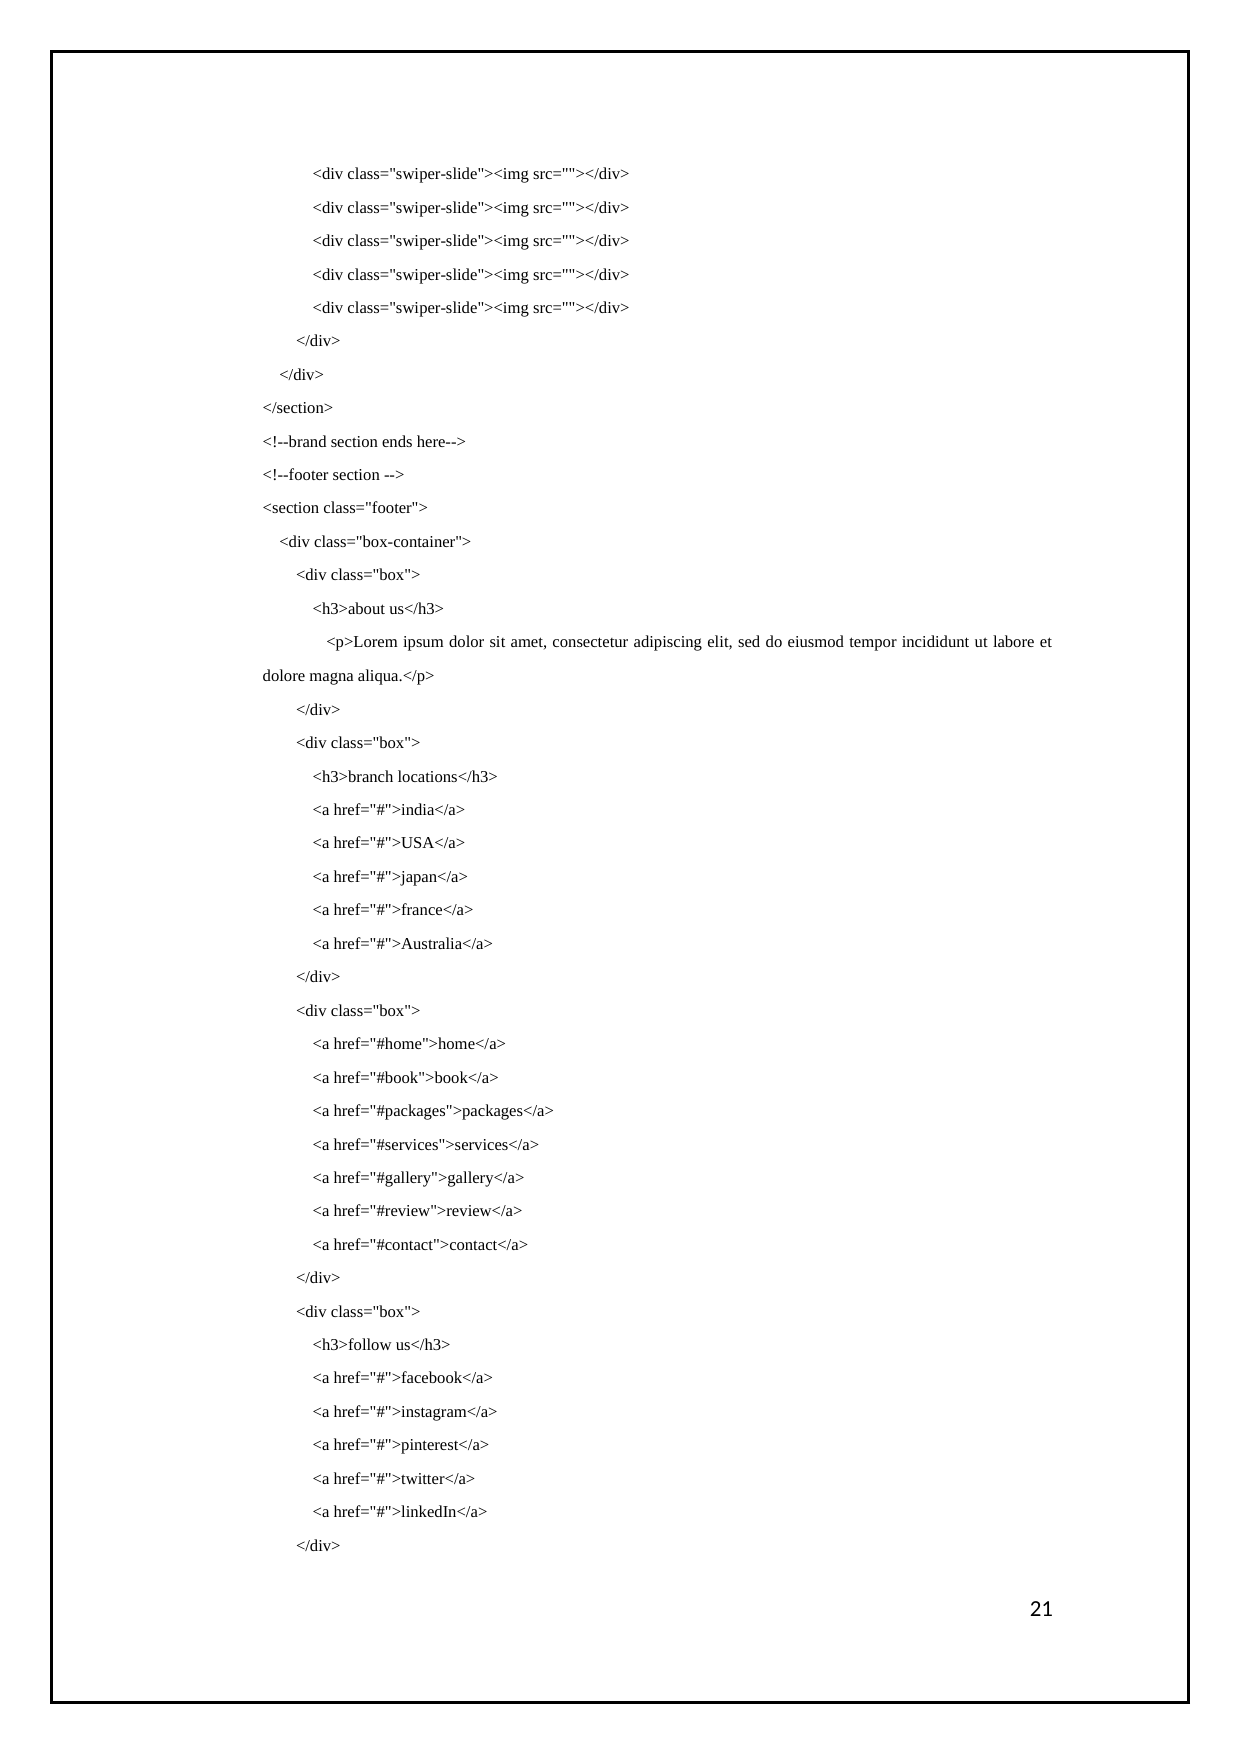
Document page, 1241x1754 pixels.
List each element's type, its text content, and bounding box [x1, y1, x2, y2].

list <a href="#">linkedIn</a> [262, 1495, 1053, 1528]
list <div class="box-container"> [262, 525, 1053, 558]
list <a href="#book">book</a> [262, 1061, 1053, 1093]
list <a href="#review">review</a> [262, 1194, 1053, 1227]
list <a href="#packages">packages</a> [262, 1094, 1053, 1127]
list <div class="swiper-slide"><img src=""></div> [262, 291, 1053, 323]
list <div class="box"> [262, 994, 1053, 1026]
list <a href="#">india</a> [262, 793, 1053, 826]
list <a href="#">Australia</a> [262, 927, 1053, 959]
list <a href="#">pinterest</a> [262, 1428, 1053, 1461]
list <a href="#home">home</a> [262, 1027, 1053, 1060]
list </div> [262, 358, 1053, 390]
list <a href="#services">services</a> [262, 1128, 1053, 1160]
list <div class="box"> [262, 558, 1053, 591]
list <p>Lorem ipsum dolor sit amet, consectetur adipiscing elit, sed do eiusmod tempor incididunt ut labore et dolore magna aliqua.</p> [262, 625, 1053, 692]
list <a href="#">facebook</a> [262, 1362, 1053, 1394]
list <a href="#">japan</a> [262, 860, 1053, 893]
list </div> [262, 1261, 1053, 1294]
list <h3>branch locations</h3> [262, 760, 1053, 792]
list <!--brand section ends here--> [262, 425, 1053, 457]
list <h3>about us</h3> [262, 592, 1053, 624]
list <div class="box"> [262, 1295, 1053, 1327]
list <h3>follow us</h3> [262, 1328, 1053, 1361]
list <a href="#">twitter</a> [262, 1462, 1053, 1494]
list <section class="footer"> [262, 492, 1053, 524]
list <!--footer section --> [262, 458, 1053, 491]
list <a href="#contact">contact</a> [262, 1228, 1053, 1260]
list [262, 157, 1053, 190]
list </div> [262, 693, 1053, 725]
list <a href="#">USA</a> [262, 827, 1053, 859]
list </section> [262, 391, 1053, 424]
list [262, 258, 1053, 290]
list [262, 224, 1053, 257]
list <a href="#">instagram</a> [262, 1395, 1053, 1428]
list </div> [262, 960, 1053, 993]
list </div> [262, 324, 1053, 357]
list <a href="#">france</a> [262, 893, 1053, 926]
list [262, 191, 1053, 223]
list <div class="box"> [262, 726, 1053, 759]
list <a href="#gallery">gallery</a> [262, 1161, 1053, 1193]
list </div> [262, 1529, 1053, 1561]
